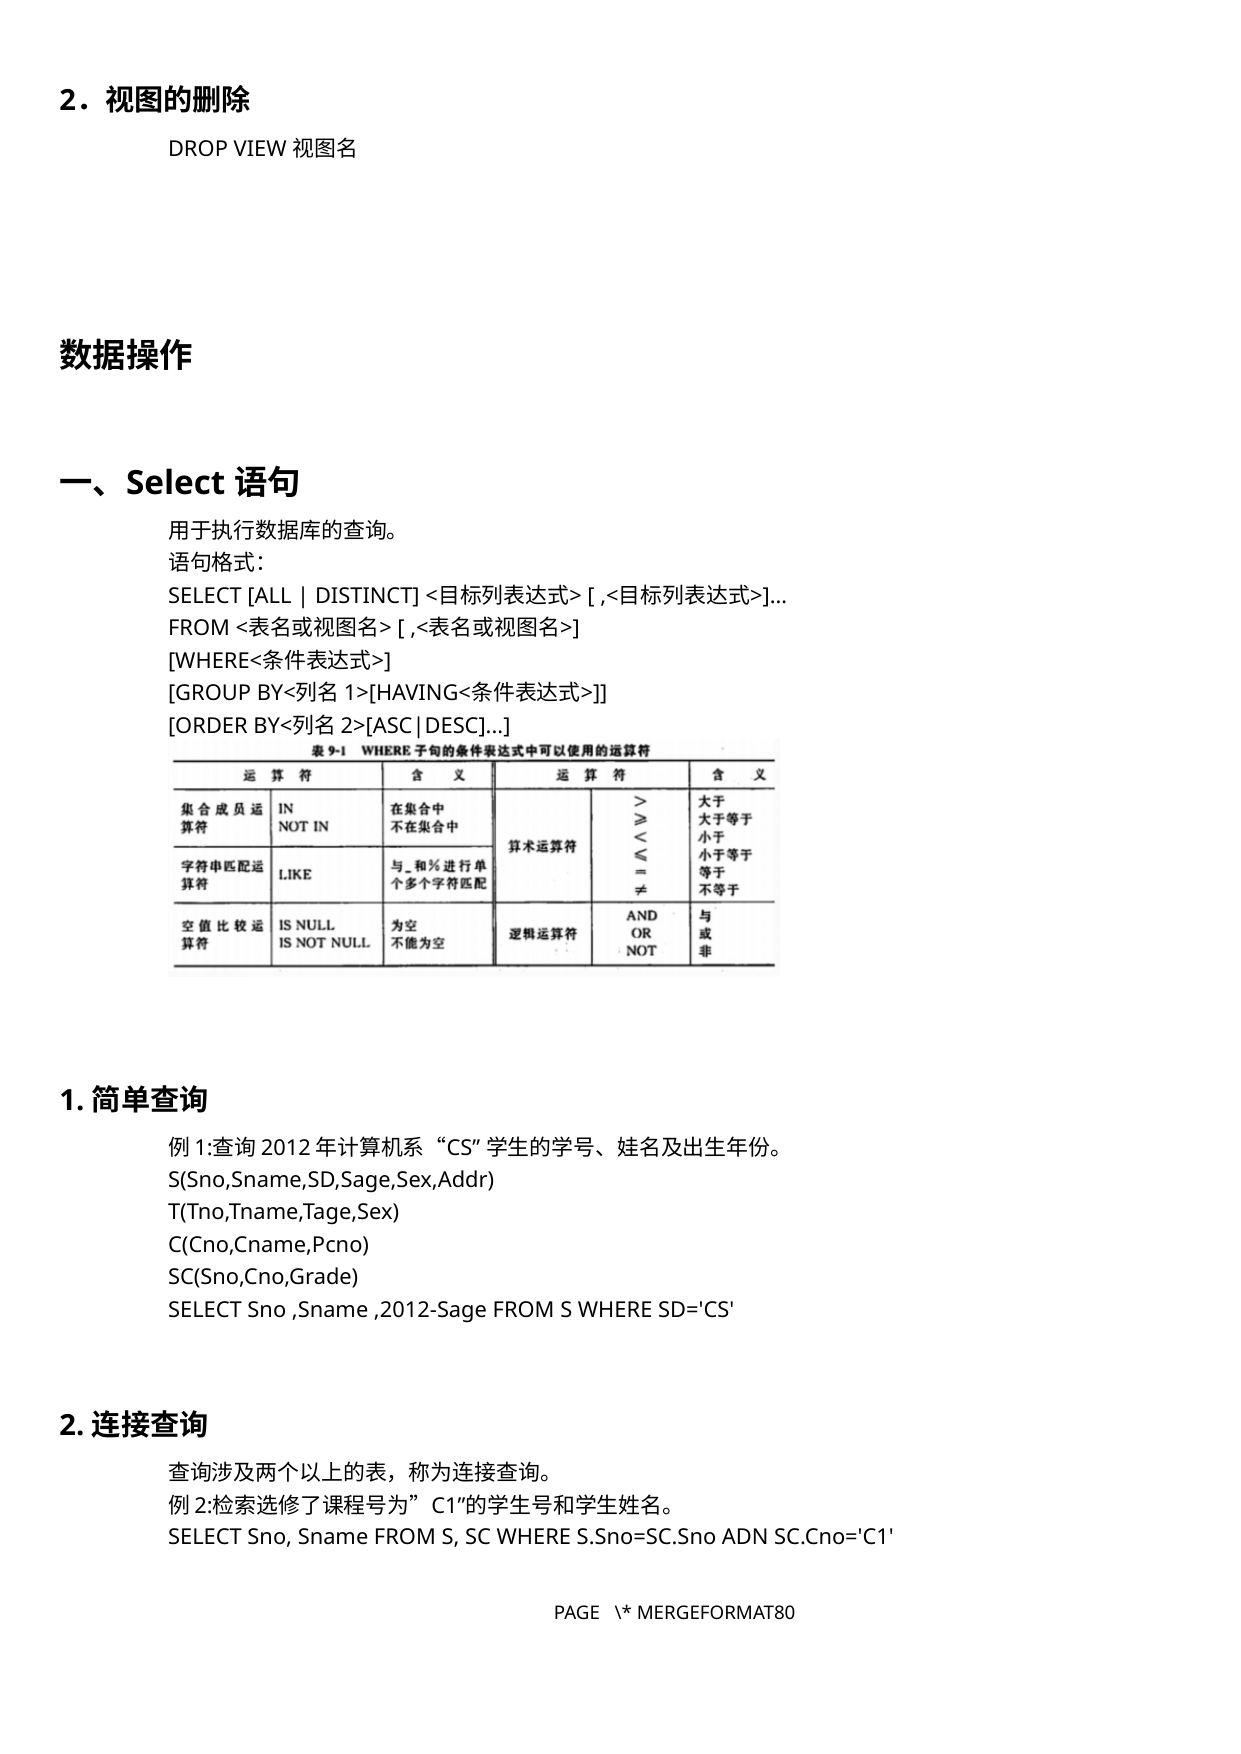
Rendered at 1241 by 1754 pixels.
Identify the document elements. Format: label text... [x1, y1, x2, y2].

text [WHERE<条件表达式>] [59, 642, 1181, 675]
text 例2:检索选修了课程号为”C1”的学生号和学生姓名。 [59, 1487, 1181, 1520]
subtitle 一、Select 语句 [59, 447, 1181, 512]
text SELECT Sno ,Sname ,2012-Sage FROM S WHERE SD='CS' [59, 1292, 1181, 1325]
subtitle 简单查询 [59, 1065, 1181, 1130]
text [GROUP BY<列名1>[HAVING<条件表达式>]] [59, 675, 1181, 707]
text 用于执行数据库的查询。 [59, 512, 1181, 545]
subtitle 数据操作 [59, 320, 1181, 385]
text SELECT Sno, Sname FROM S, SC WHERE S.Sno=SC.Sno ADN SC.Cno='C1' [59, 1520, 1181, 1552]
text FROM <表名或视图名> [ ,<表名或视图名>] [59, 610, 1181, 642]
subtitle 2．视图的删除 [59, 66, 1181, 131]
subtitle 连接查询 [59, 1390, 1181, 1455]
text T(Tno,Tname,Tage,Sex) [59, 1195, 1181, 1227]
text 例1:查询2012年计算机系“CS” 学生的学号、娃名及出生年份。 [59, 1130, 1181, 1162]
text 查询涉及两个以上的表，称为连接查询。 [59, 1455, 1181, 1487]
text DROP VIEW 视图名 [59, 131, 1181, 163]
text S(Sno,Sname,SD,Sage,Sex,Addr) [59, 1162, 1181, 1195]
picture [167, 739, 781, 977]
text C(Cno,Cname,Pcno) [59, 1227, 1181, 1260]
text 语句格式： [59, 545, 1181, 577]
text [ORDER BY<列名2>[ASC|DESC]...] [59, 707, 1181, 740]
text SELECT [ALL | DISTINCT] <目标列表达式> [ ,<目标列表达式>]… [59, 577, 1181, 610]
text SC(Sno,Cno,Grade) [59, 1260, 1181, 1292]
